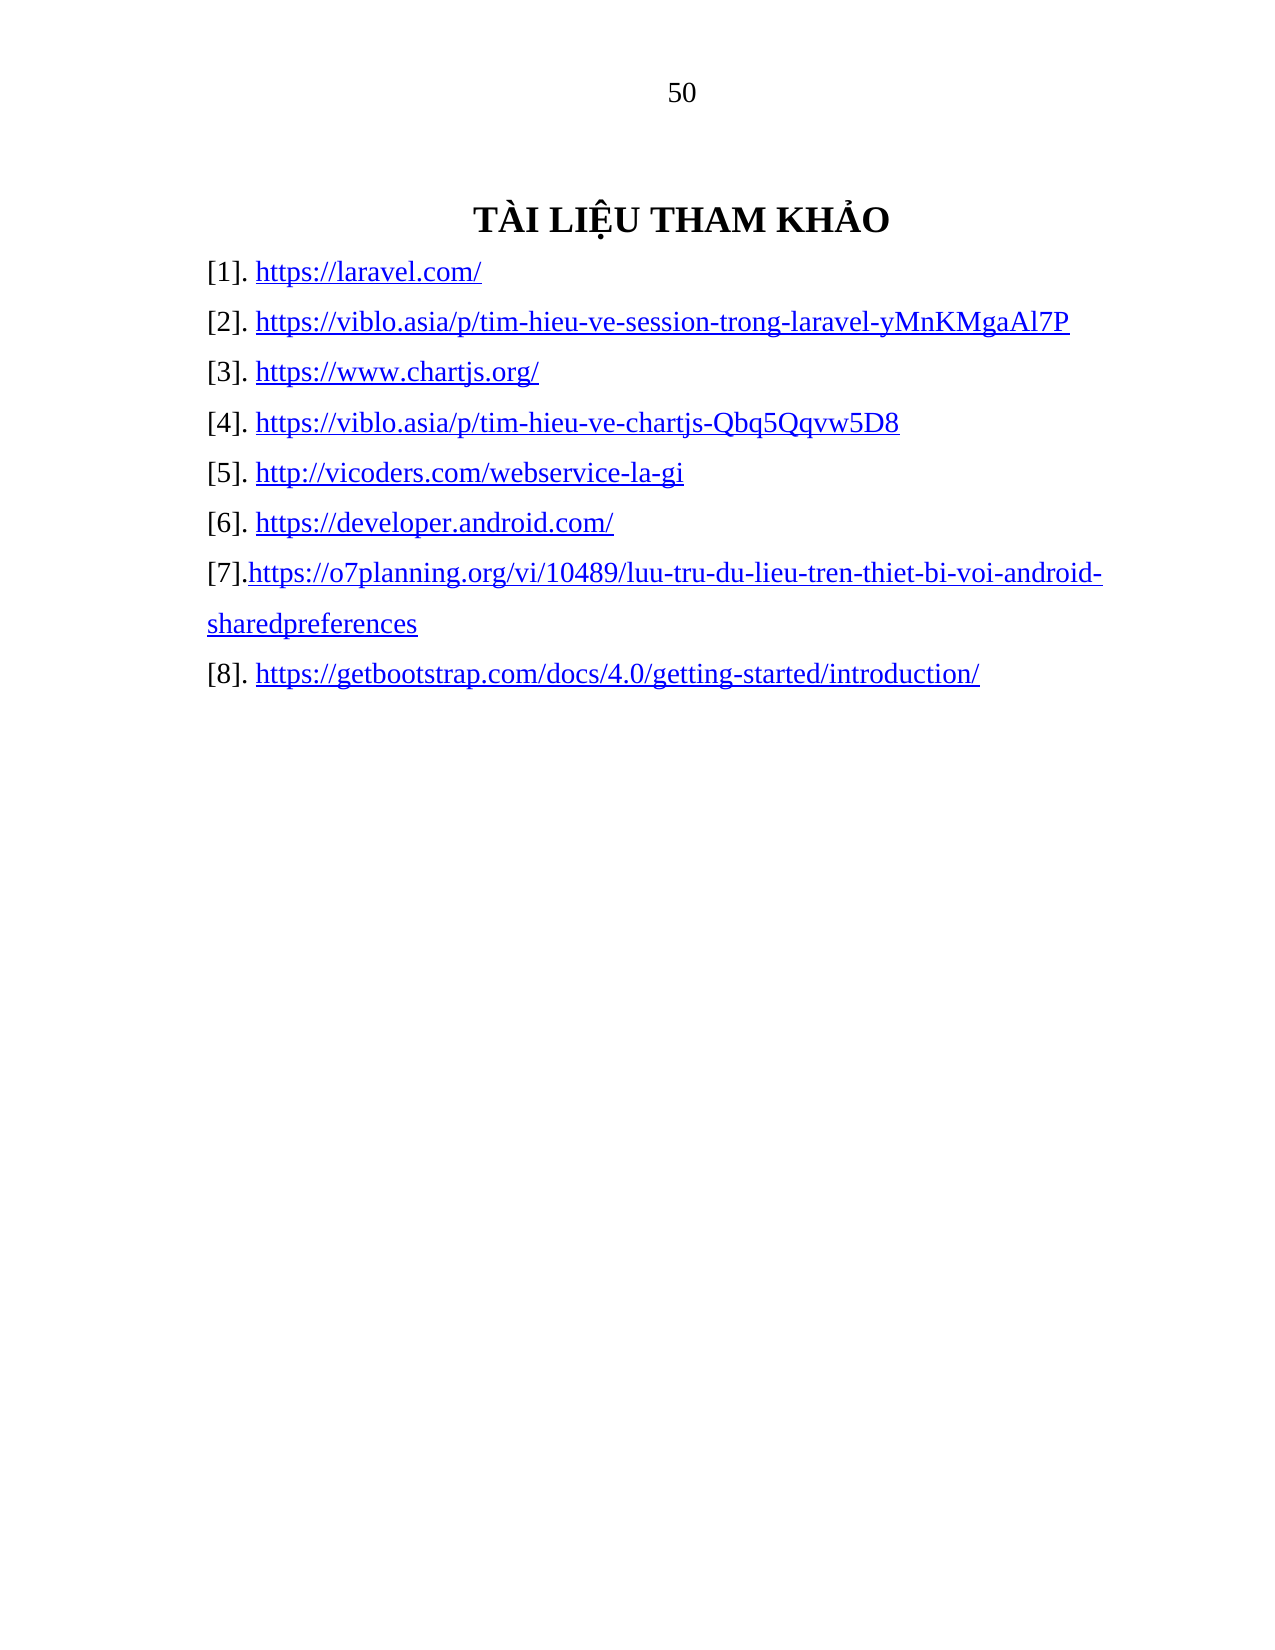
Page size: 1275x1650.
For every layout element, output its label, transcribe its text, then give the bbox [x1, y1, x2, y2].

text [6]. https://developer.android.com/ [207, 505, 1157, 539]
text [3]. https://www.chartjs.org/ [207, 354, 1157, 388]
text [7].https://o7planning.org/vi/10489/luu-tru-du-lieu-tren-thiet-bi-voi-android-sharedpreferences [207, 556, 1157, 639]
text [2]. https://viblo.asia/p/tim-hieu-ve-session-trong-laravel-yMnKMgaAl7P [207, 304, 1157, 338]
subtitle TÀI LIỆU THAM KHẢO [207, 198, 1157, 241]
text [5]. http://vicoders.com/webservice-la-gi [207, 455, 1157, 488]
text [1]. https://laravel.com/ [207, 254, 1157, 287]
text [8]. https://getbootstrap.com/docs/4.0/getting-started/introduction/ [207, 656, 1157, 690]
text [4]. https://viblo.asia/p/tim-hieu-ve-chartjs-Qbq5Qqvw5D8 [207, 405, 1157, 438]
